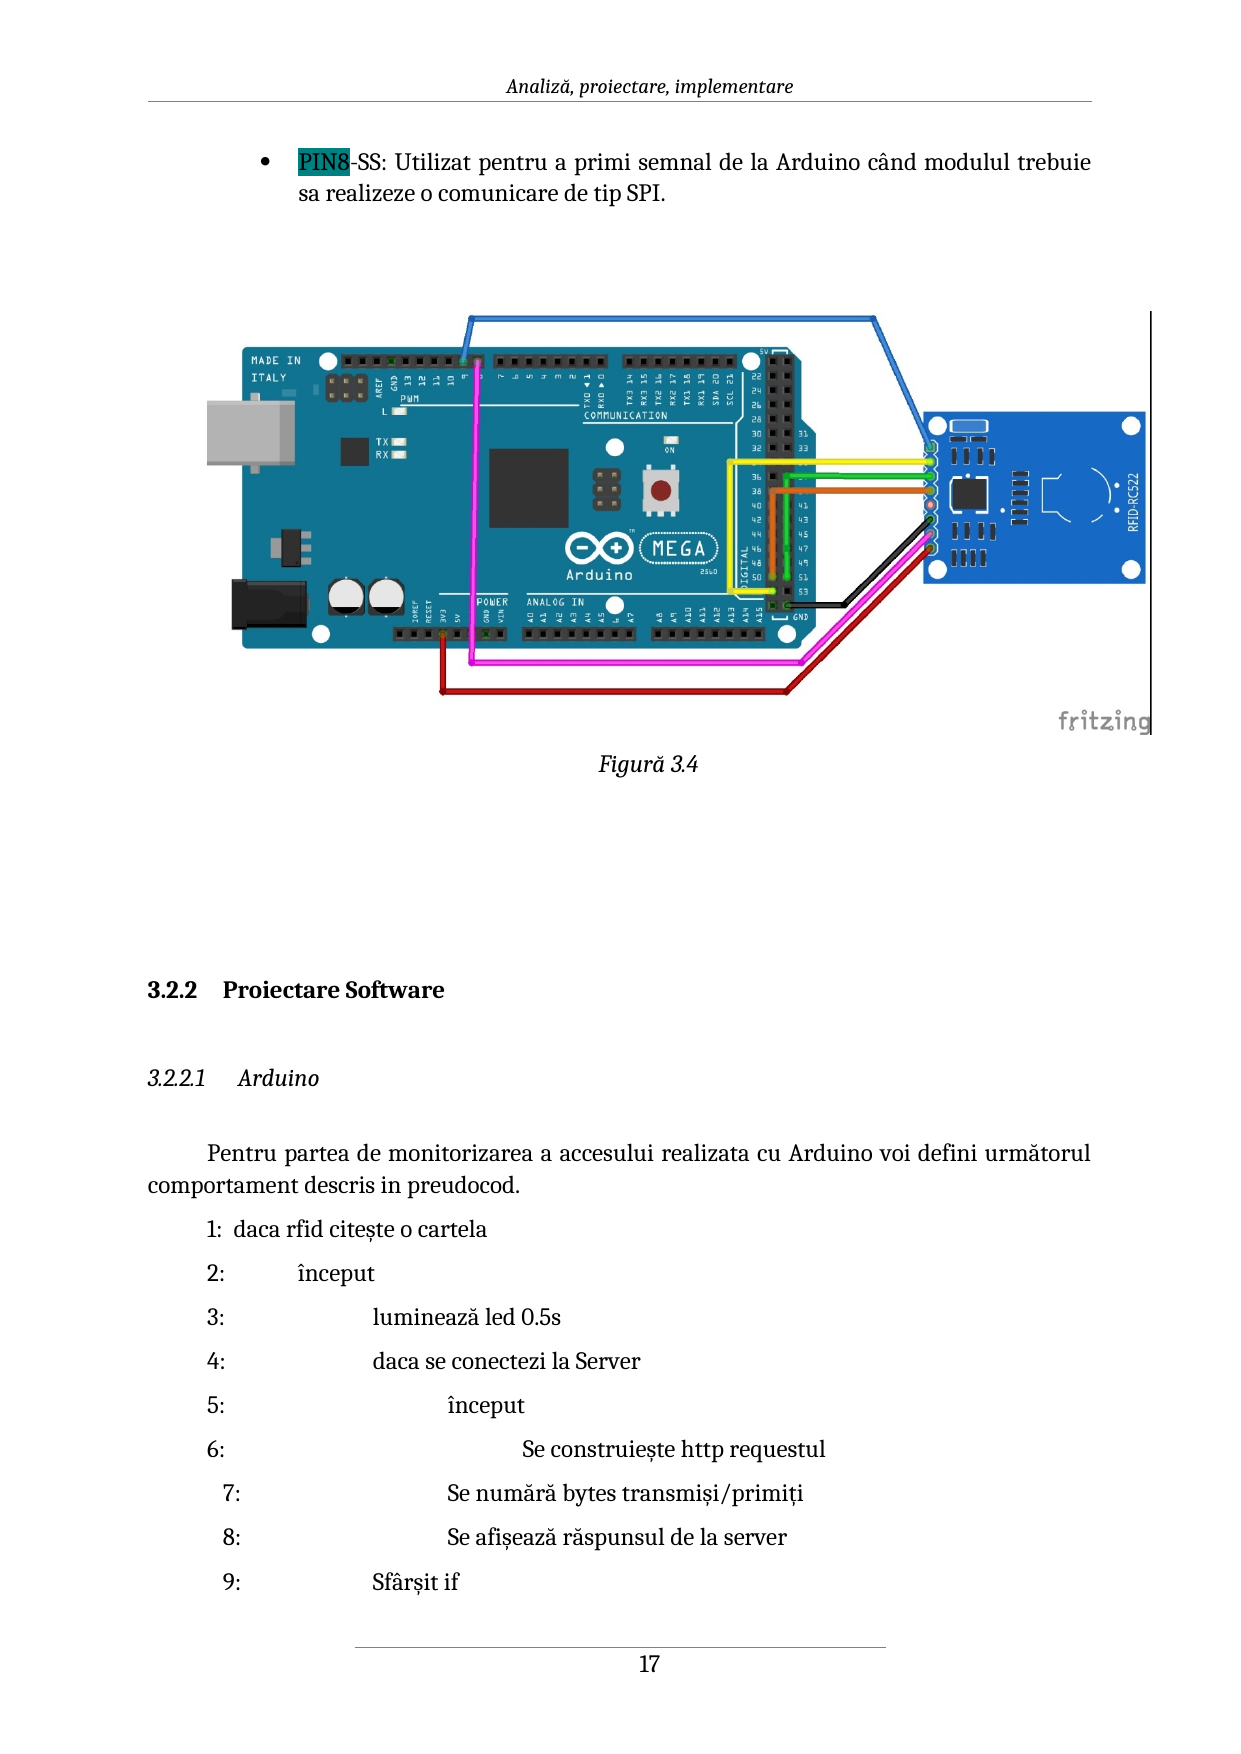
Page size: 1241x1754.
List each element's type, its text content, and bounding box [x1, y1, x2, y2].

text 8: Se afișează răspunsul de la server [148, 1523, 1092, 1552]
text 7: Se numără bytes transmiși/primiți [148, 1479, 1092, 1508]
subtitle Proiectare Software [148, 976, 1092, 1004]
text 3: luminează led 0.5s [148, 1303, 1092, 1332]
text 6: Se construiește http requestul [148, 1435, 1092, 1464]
text 1: daca rfid citește o cartela [148, 1215, 1092, 1244]
subtitle Arduino [148, 1064, 1092, 1092]
text 5: început [148, 1391, 1092, 1420]
text 4: daca se conectezi la Server [148, 1347, 1092, 1376]
text Pentru partea de monitorizarea a accesului realizata cu Arduino voi defini următorul comportament descris in preudocod. [148, 1139, 1092, 1199]
picture [206, 311, 1152, 735]
list PIN8-SS: Utilizat pentru a primi semnal de la Arduino când modulul trebuie sa realizeze o comunicare de tip SPI. [261, 148, 1092, 208]
text 2: început [148, 1259, 1092, 1288]
text 9: Sfârșit if [148, 1567, 1092, 1596]
